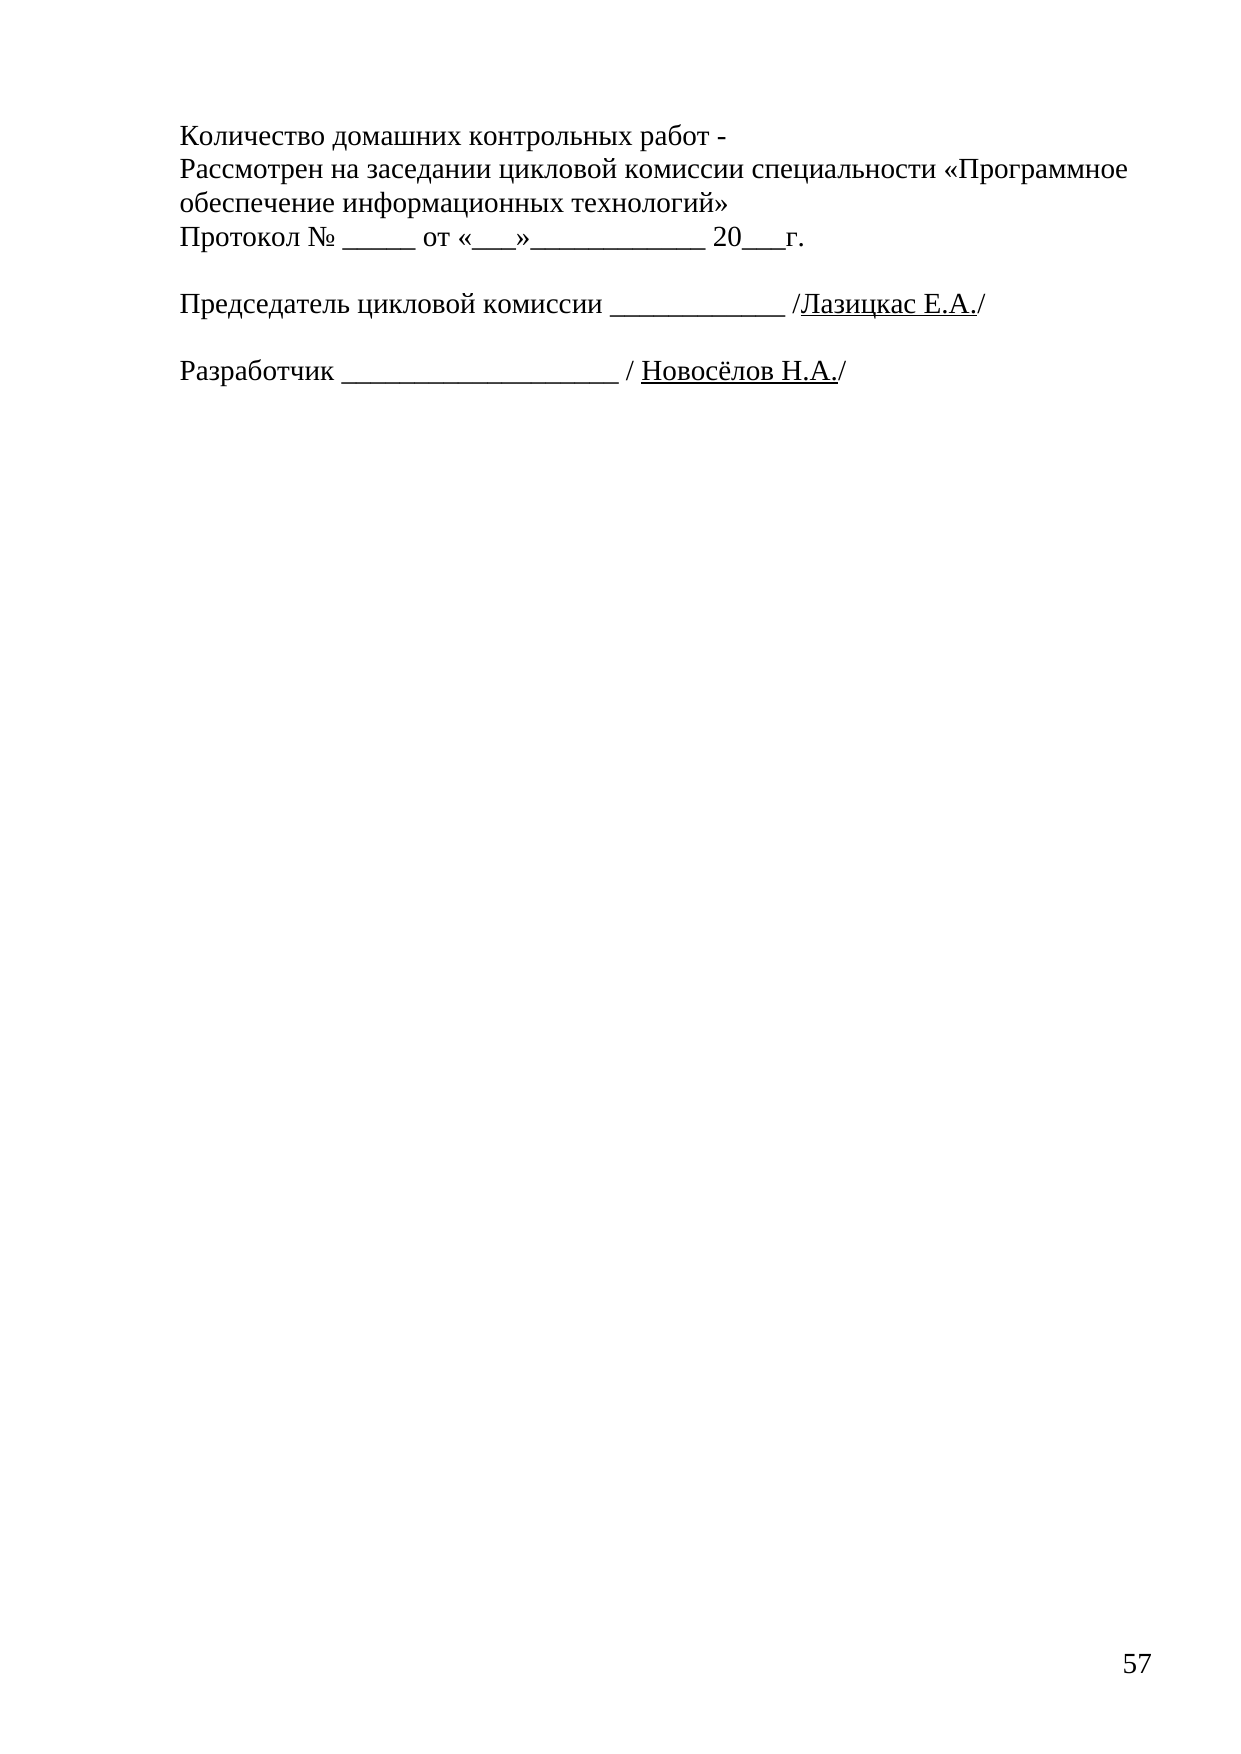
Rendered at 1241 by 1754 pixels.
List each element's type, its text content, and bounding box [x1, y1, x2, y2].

text Разработчик ___________________ / Новосёлов Н.А./ [179, 353, 1152, 386]
text Председатель цикловой комиссии ____________ /Лазицкас Е.А./ [179, 286, 1152, 319]
text Протокол № _____ от «___»____________ 20___г. [179, 219, 1152, 252]
text Рассмотрен на заседании цикловой комиссии специальности «Программное обеспечение информационных технологий» [179, 152, 1152, 219]
text Количество домашних контрольных работ - [179, 118, 1152, 152]
